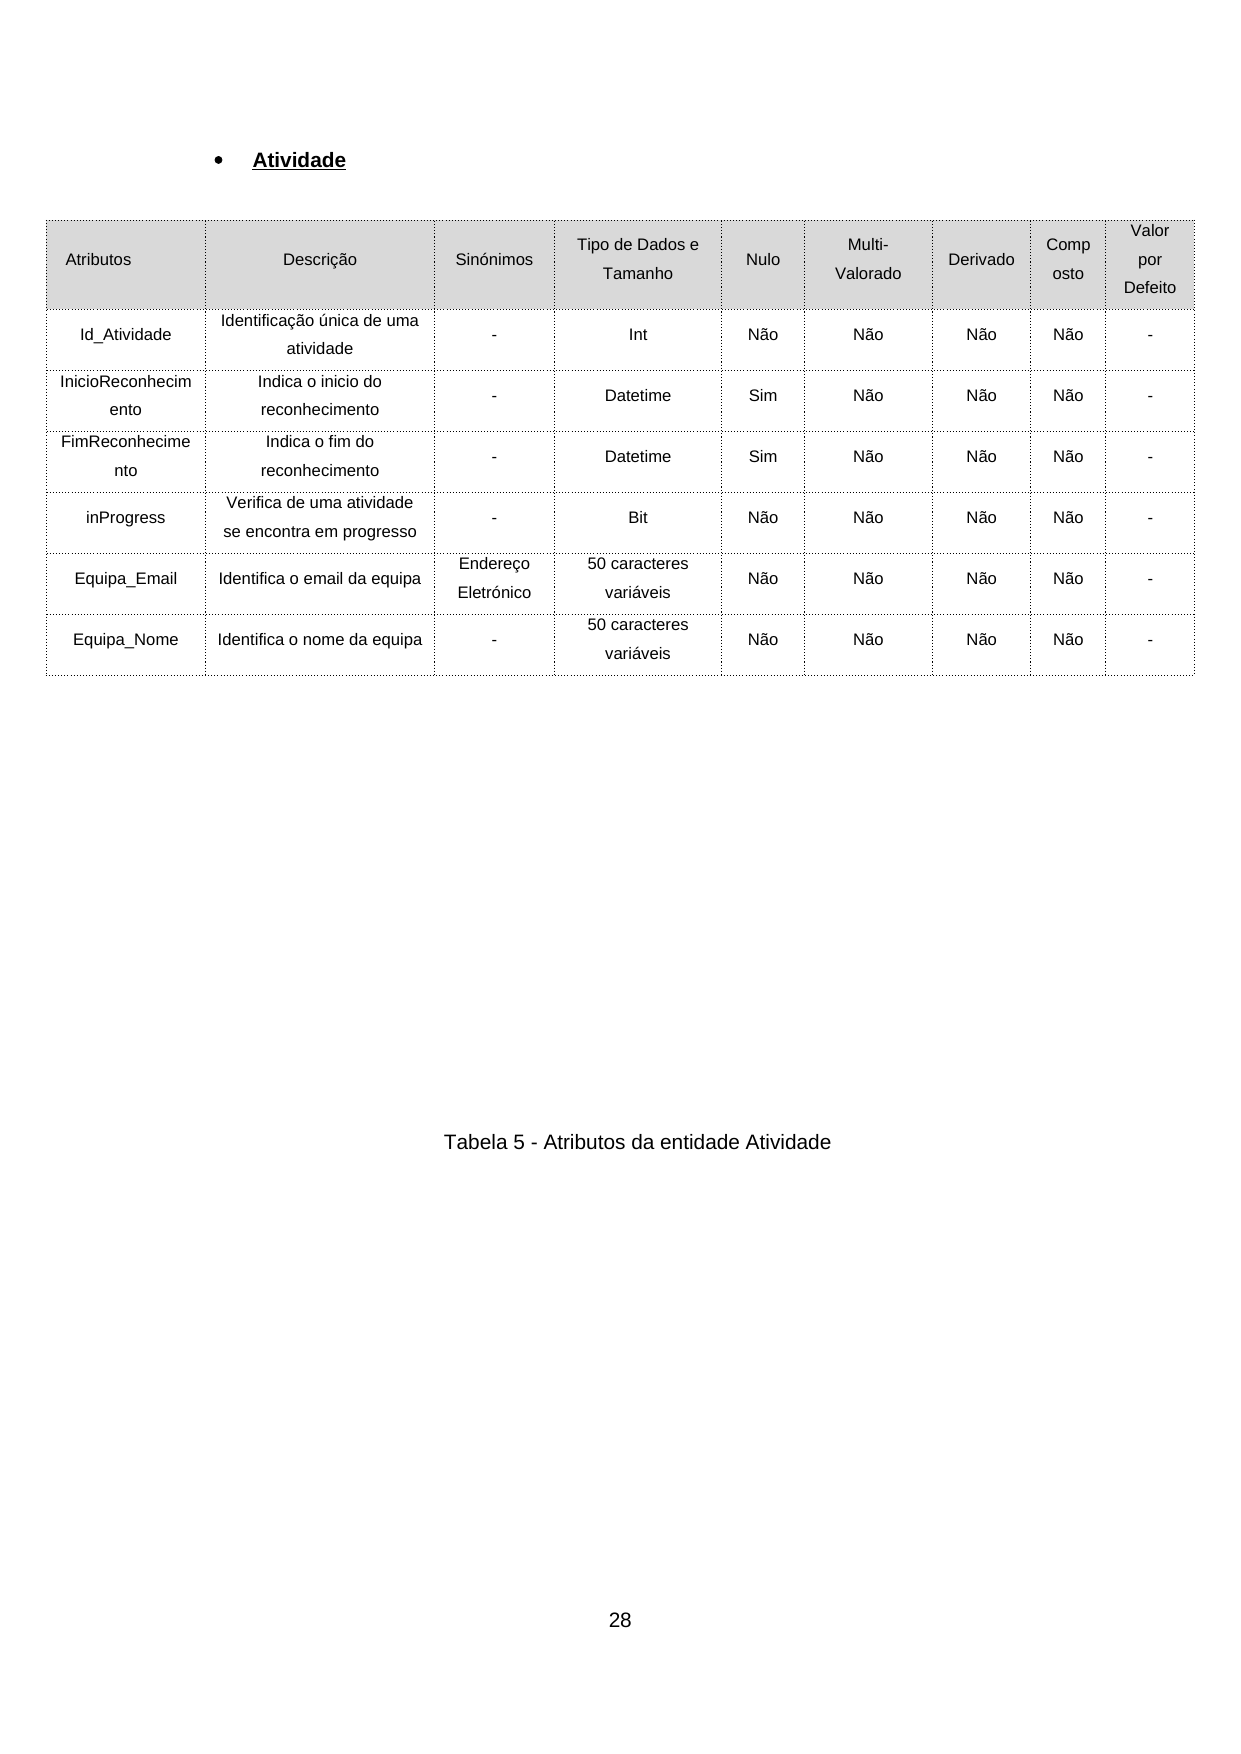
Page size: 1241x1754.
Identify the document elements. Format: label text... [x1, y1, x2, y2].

table_cell Não [932, 431, 1031, 492]
table_cell Indica o fim do reconhecimento [205, 431, 434, 492]
table_cell Não [722, 492, 804, 553]
table_cell Não [1031, 370, 1106, 431]
table_cell Equipa_Email [46, 553, 205, 614]
table_cell - [1106, 614, 1194, 675]
table_cell - [434, 309, 554, 370]
table_cell Não [1031, 614, 1106, 675]
table_cell Indica o inicio do reconhecimento [205, 370, 434, 431]
table_cell - [1106, 370, 1194, 431]
table_cell Não [932, 553, 1031, 614]
table_cell Sim [722, 370, 804, 431]
table_header Valor por Defeito [1106, 220, 1194, 309]
table_cell Id_Atividade [46, 309, 205, 370]
table_cell Não [722, 553, 804, 614]
table_cell Não [932, 492, 1031, 553]
table_cell - [434, 370, 554, 431]
table_cell Não [1031, 309, 1106, 370]
table_cell Não [804, 370, 932, 431]
table_cell Datetime [554, 431, 722, 492]
table_cell FimReconhecimento [46, 431, 205, 492]
table_cell Datetime [554, 370, 722, 431]
table_header Tipo de Dados e Tamanho [554, 220, 722, 309]
table_cell Não [722, 614, 804, 675]
table_cell - [434, 431, 554, 492]
table_cell - [434, 492, 554, 553]
table_cell Não [804, 309, 932, 370]
table_cell Não [722, 309, 804, 370]
list Atividade [215, 148, 1063, 172]
table_cell Não [804, 614, 932, 675]
table_cell Verifica de uma atividade se encontra em progresso [205, 492, 434, 553]
table_cell Bit [554, 492, 722, 553]
table_cell Identificação única de uma atividade [205, 309, 434, 370]
table_cell - [1106, 431, 1194, 492]
table_cell 50 caracteres variáveis [554, 553, 722, 614]
table_cell Não [1031, 553, 1106, 614]
table_header Atributos [46, 220, 205, 309]
table_cell Equipa_Nome [46, 614, 205, 675]
table_header Derivado [932, 220, 1031, 309]
table_cell 50 caracteres variáveis [554, 614, 722, 675]
table_header Multi-Valorado [804, 220, 932, 309]
table_header Descrição [205, 220, 434, 309]
table_cell Sim [722, 431, 804, 492]
table_cell Não [1031, 492, 1106, 553]
table_cell Identifica o email da equipa [205, 553, 434, 614]
table_cell Não [932, 614, 1031, 675]
table_header Composto [1031, 220, 1106, 309]
table_cell - [434, 614, 554, 675]
table_header Sinónimos [434, 220, 554, 309]
table_cell Endereço Eletrónico [434, 553, 554, 614]
table_cell Não [932, 309, 1031, 370]
table_cell Não [1031, 431, 1106, 492]
table_cell Identifica o nome da equipa [205, 614, 434, 675]
table_cell Não [932, 370, 1031, 431]
table_cell Int [554, 309, 722, 370]
table_cell Não [804, 431, 932, 492]
table_cell InicioReconhecimento [46, 370, 205, 431]
table_cell - [1106, 553, 1194, 614]
table_header Nulo [722, 220, 804, 309]
table_cell - [1106, 309, 1194, 370]
table_cell Não [804, 492, 932, 553]
table_cell Não [804, 553, 932, 614]
table_cell inProgress [46, 492, 205, 553]
table_cell - [1106, 492, 1194, 553]
